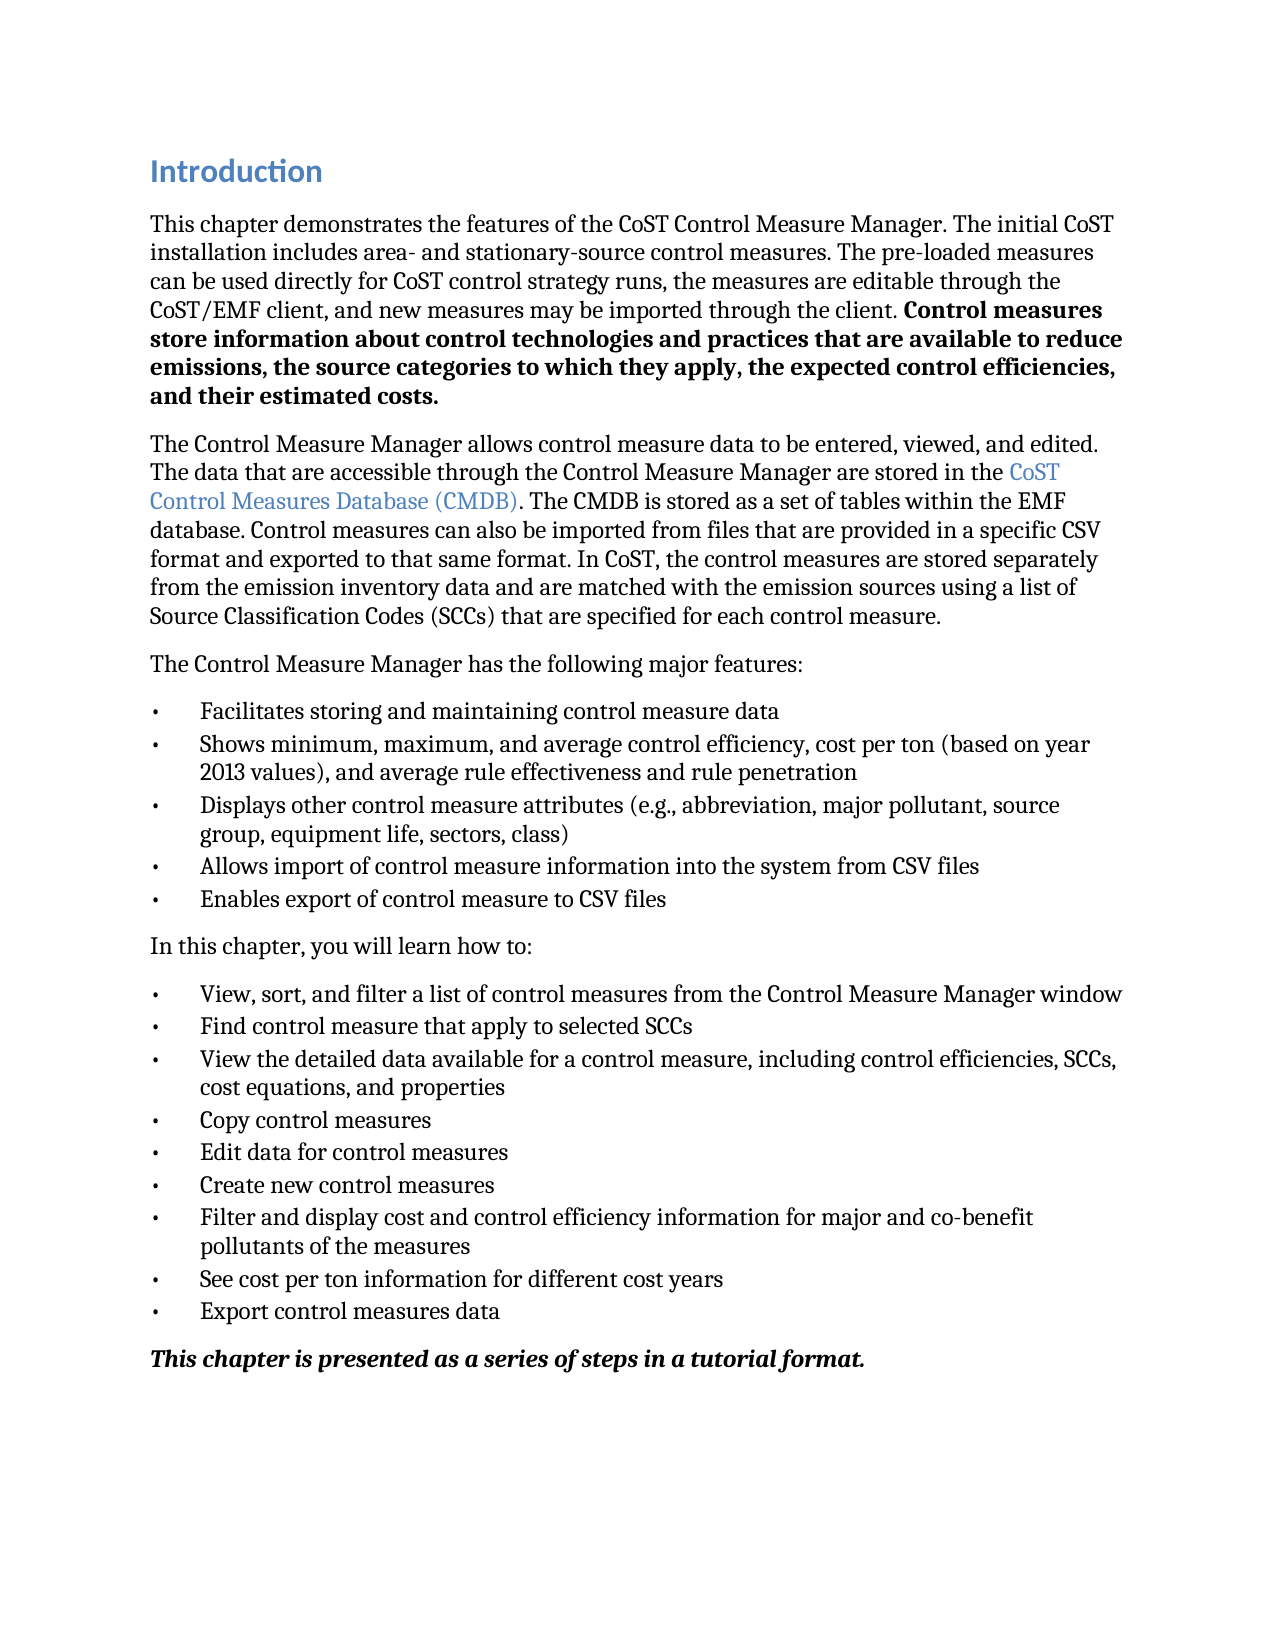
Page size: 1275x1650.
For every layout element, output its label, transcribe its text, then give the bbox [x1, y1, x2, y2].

list Filter and display cost and control efficiency information for major and co-benefit pollutants of the measures [150, 1203, 1125, 1261]
list Displays other control measure attributes (e.g., abbreviation, major pollutant, source group, equipment life, sectors, class) [150, 791, 1125, 848]
list Shows minimum, maximum, and average control efficiency, cost per ton (based on year 2013 values), and average rule effectiveness and rule penetration [150, 729, 1125, 787]
list View, sort, and filter a list of control measures from the Control Measure Manager window [150, 979, 1125, 1008]
text This chapter is presented as a series of steps in a tutorial format. [150, 1344, 1125, 1373]
list Allows import of control measure information into the system from CSV files [150, 852, 1125, 881]
list See cost per ton information for different cost years [150, 1264, 1125, 1293]
list Create new control measures [150, 1171, 1125, 1199]
text This chapter demonstrates the features of the CoST Control Measure Manager. The initial CoST installation includes area- and stationary-source control measures. The pre-loaded measures can be used directly for CoST control strategy runs, the measures are editable through the CoST/EMF client, and new measures may be imported through the client. Control measures store information about control technologies and practices that are available to reduce emissions, the source categories to which they apply, the expected control efficiencies, and their estimated costs. [150, 209, 1125, 411]
text The Control Measure Manager allows control measure data to be entered, viewed, and edited. The data that are accessible through the Control Measure Manager are stored in the CoST Control Measures Database (CMDB). The CMDB is stored as a set of tables within the EMF database. Control measures can also be imported from files that are provided in a specific CSV format and exported to that same format. In CoST, the control measures are stored separately from the emission inventory data and are matched with the emission sources using a list of Source Classification Codes (SCCs) that are specified for each control measure. [150, 429, 1125, 631]
list Facilitates storing and maintaining control measure data [150, 697, 1125, 726]
list Edit data for control measures [150, 1138, 1125, 1167]
list Export control measures data [150, 1297, 1125, 1326]
list Find control measure that apply to selected SCCs [150, 1012, 1125, 1041]
list Copy control measures [150, 1106, 1125, 1134]
subtitle Introduction [150, 150, 1125, 191]
list Enables export of control measure to CSV files [150, 884, 1125, 913]
text The Control Measure Manager has the following major features: [150, 649, 1125, 678]
list View the detailed data available for a control measure, including control efficiencies, SCCs, cost equations, and properties [150, 1044, 1125, 1102]
text In this chapter, you will learn how to: [150, 932, 1125, 961]
